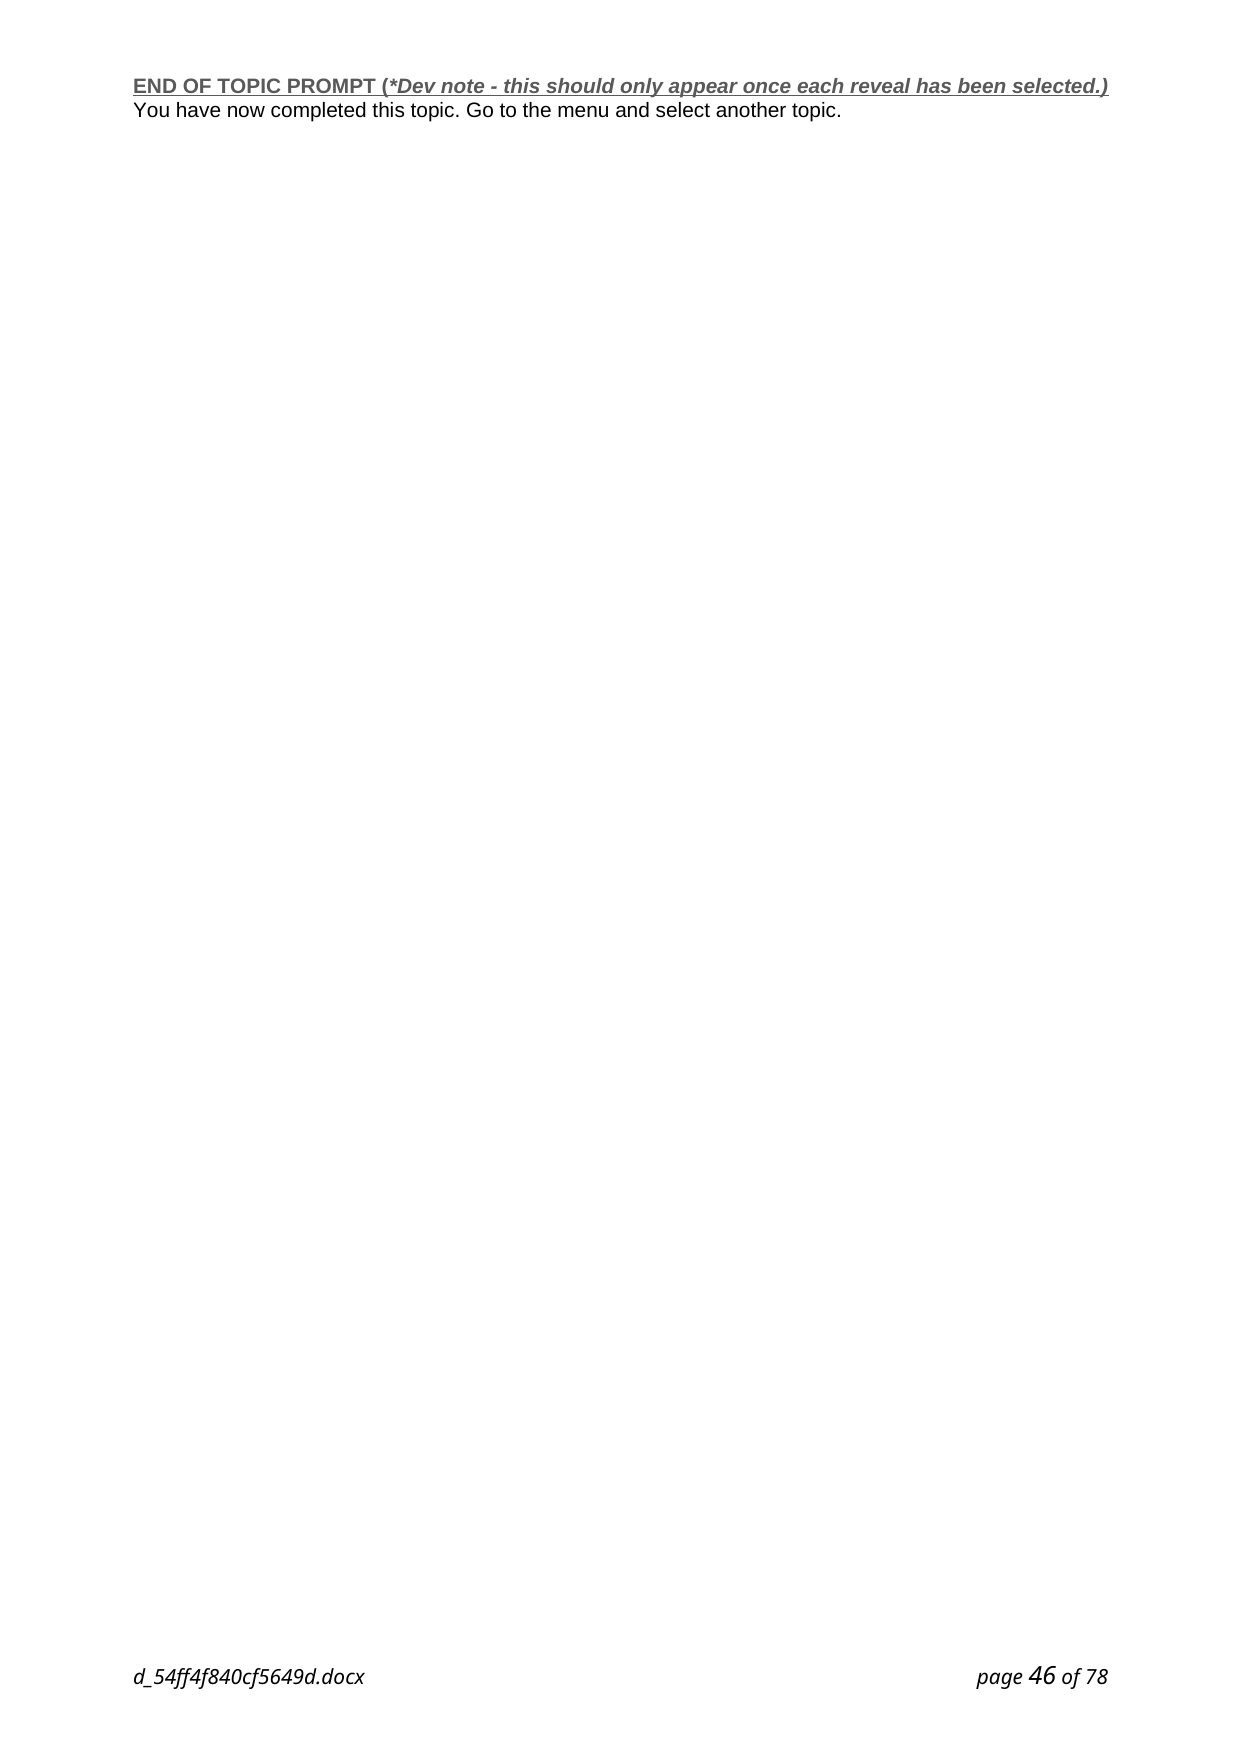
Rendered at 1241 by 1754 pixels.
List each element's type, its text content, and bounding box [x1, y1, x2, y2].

text END OF TOPIC PROMPT (*Dev note - this should only appear once each reveal has been selected.) [133, 74, 1132, 98]
text You have now completed this topic. Go to the menu and select another topic. [133, 98, 1132, 122]
